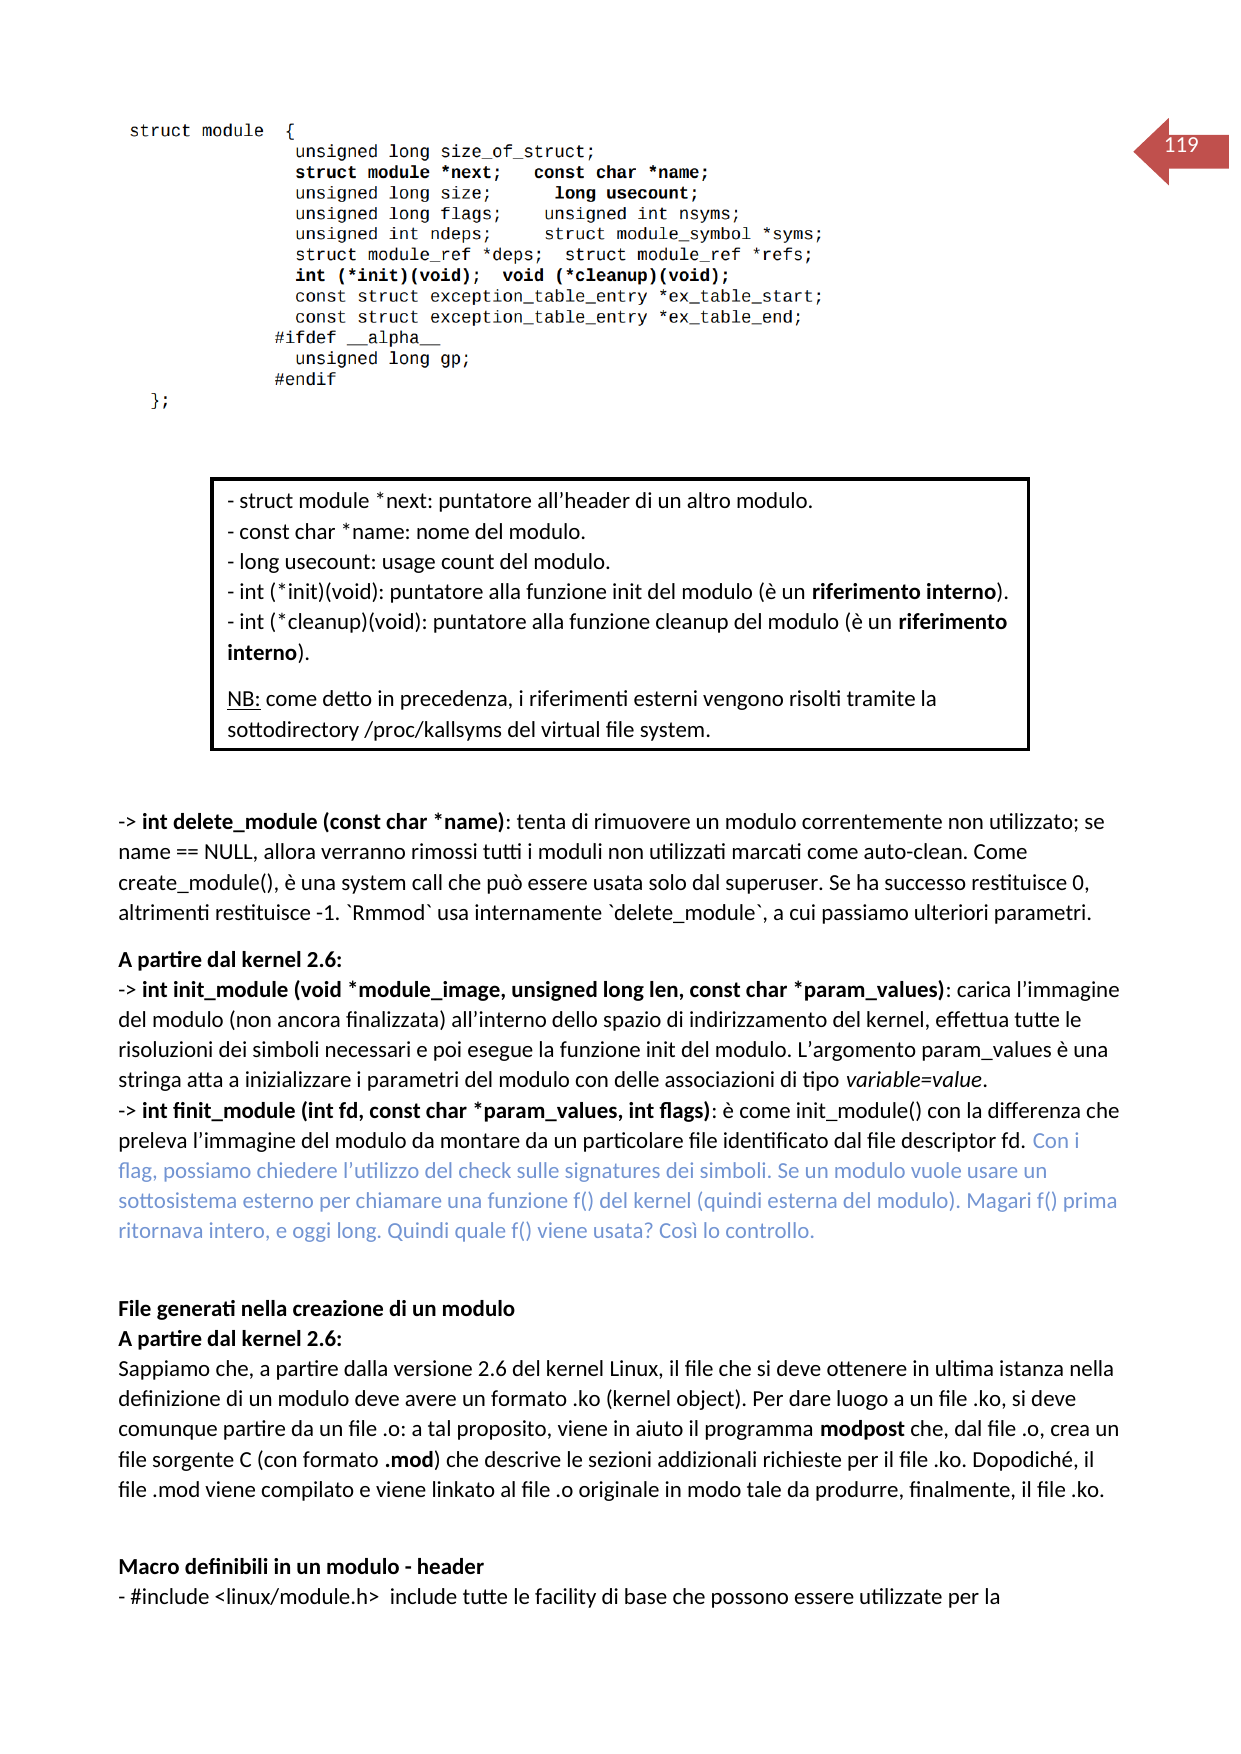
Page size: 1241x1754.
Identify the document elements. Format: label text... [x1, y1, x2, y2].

text -> int delete_module (const char *name): tenta di rimuovere un modulo correntemente non utilizzato; se name == NULL, allora verranno rimossi tutti i moduli non utilizzati marcati come auto-clean. Come create_module(), è una system call che può essere usata solo dal superuser. Se ha successo restituisce 0, altrimenti restituisce -1. `Rmmod` usa internamente `delete_module`, a cui passiamo ulteriori parametri. [118, 807, 1122, 926]
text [118, 1522, 1122, 1610]
picture [118, 118, 835, 414]
text File generati nella creazione di un modulo A partire dal kernel 2.6: Sappiamo che, a partire dalla versione 2.6 del kernel Linux, il file che si deve ottenere in ultima istanza nella definizione di un modulo deve avere un formato .ko (kernel object). Per dare luogo a un file .ko, si deve comunque partire da un file .o: a tal proposito, viene in aiuto il programma modpost che, dal file .o, crea un file sorgente C (con formato .mod) che descrive le sezioni addizionali richieste per il file .ko. Dopodiché, il file .mod viene compilato e viene linkato al file .o originale in modo tale da produrre, finalmente, il file .ko. [118, 1263, 1122, 1503]
text A partire dal kernel 2.6: -> int init_module (void *module_image, unsigned long len, const char *param_values): carica l’immagine del modulo (non ancora finalizzata) all’interno dello spazio di indirizzamento del kernel, effettua tutte le risoluzioni dei simboli necessari e poi esegue la funzione init del modulo. L’argomento param_values è una stringa atta a inizializzare i parametri del modulo con delle associazioni di tipo variable=value. -> int finit_module (int fd, const char *param_values, int flags): è come init_module() con la differenza che preleva l’immagine del modulo da montare da un particolare file identificato dal file descriptor fd. Con i flag, possiamo chiedere l’utilizzo del check sulle signatures dei simboli. Se un modulo vuole usare un sottosistema esterno per chiamare una funzione f() del kernel (quindi esterna del modulo). Magari f() prima ritornava intero, e oggi long. Quindi quale f() viene usata? Così lo controllo. [118, 945, 1122, 1244]
